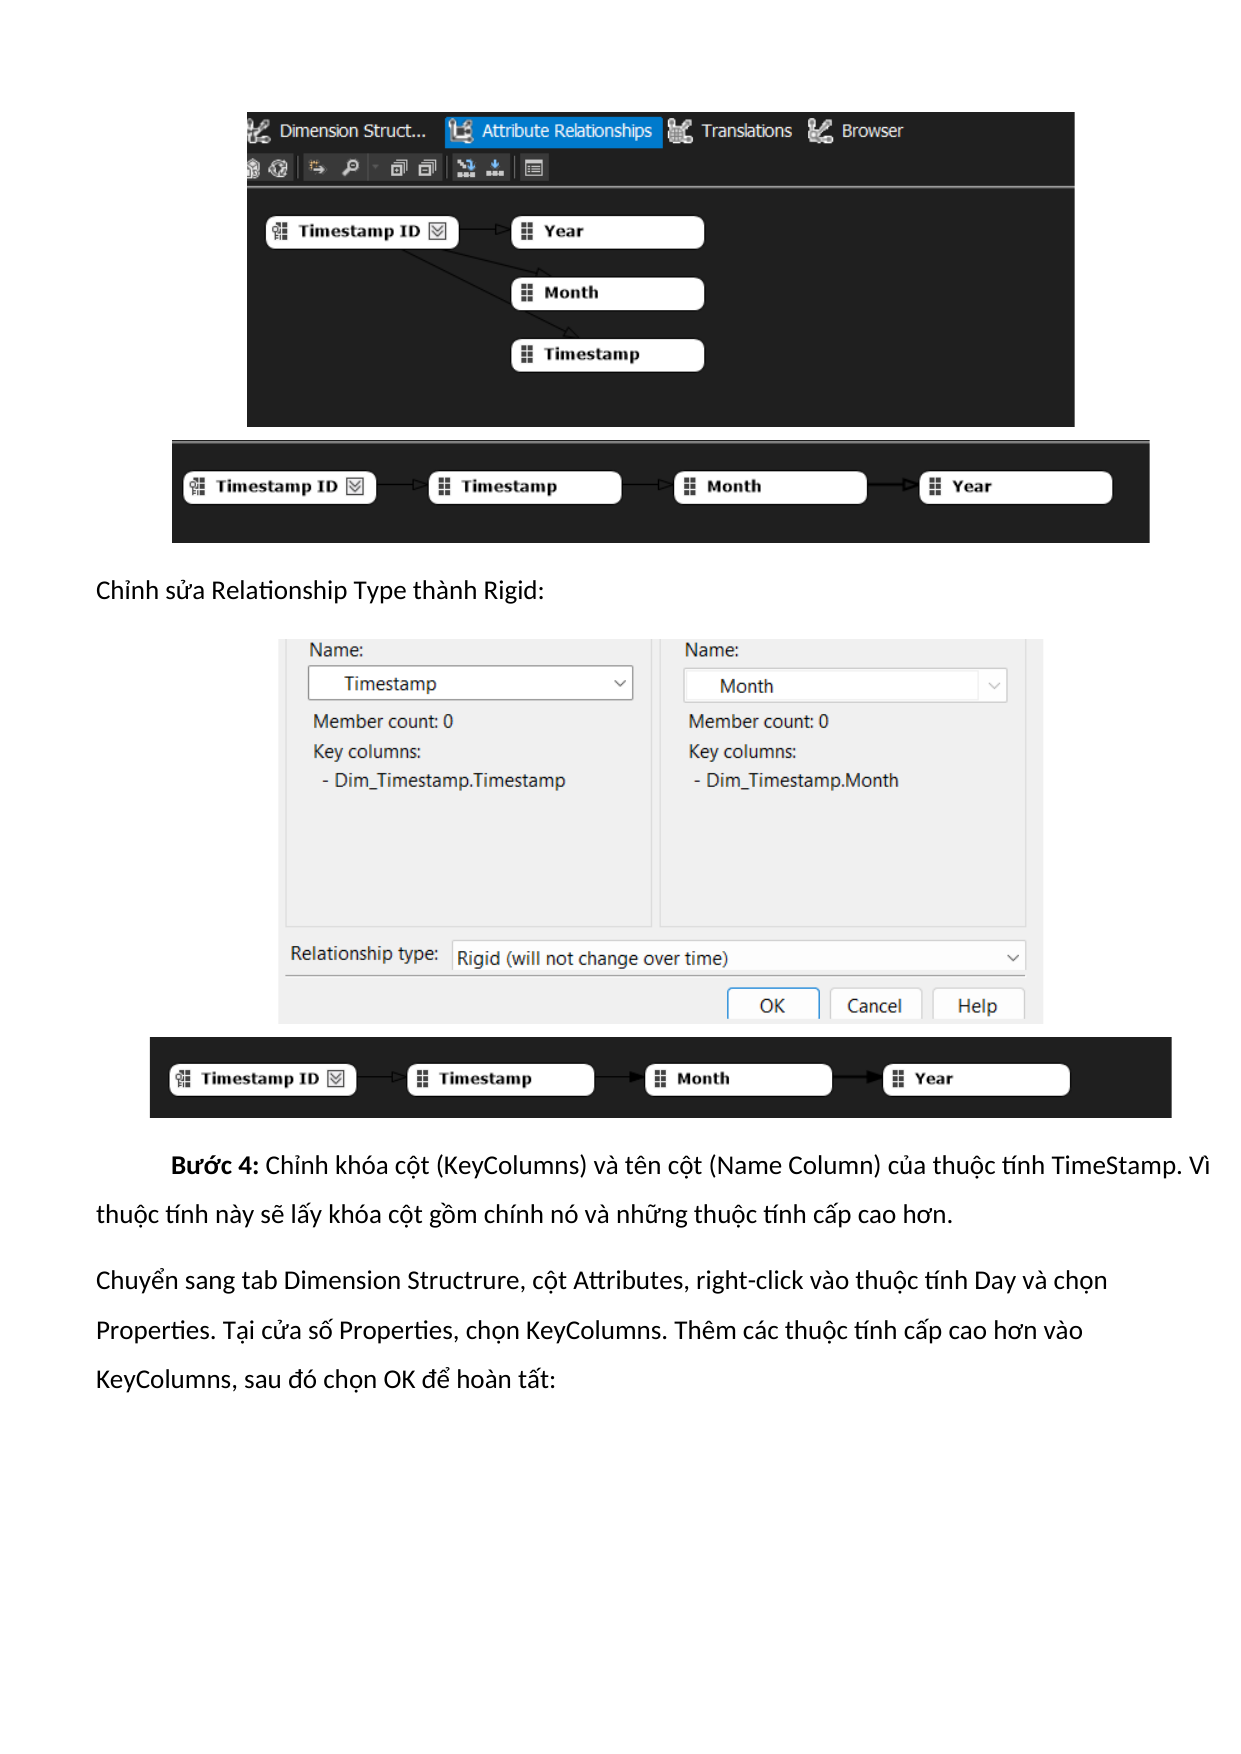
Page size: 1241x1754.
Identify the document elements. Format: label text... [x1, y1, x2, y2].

text Bước 4: Chỉnh khóa cột (KeyColumns) và tên cột (Name Column) của thuộc tính TimeStamp. Vì thuộc tính này sẽ lấy khóa cột gồm chính nó và những thuộc tính cấp cao hơn. [96, 1148, 1226, 1230]
picture [149, 1037, 1172, 1118]
picture [172, 440, 1150, 543]
text Chuyển sang tab Dimension Structrure, cột Attributes, right-click vào thuộc tính Day và chọn Properties. Tại cửa số Properties, chọn KeyColumns. Thêm các thuộc tính cấp cao hơn vào KeyColumns, sau đó chọn OK để hoàn tất: [96, 1263, 1226, 1395]
picture [247, 112, 1075, 427]
text Chỉnh sửa Relationship Type thành Rigid: [96, 573, 1226, 606]
picture [278, 639, 1044, 1024]
